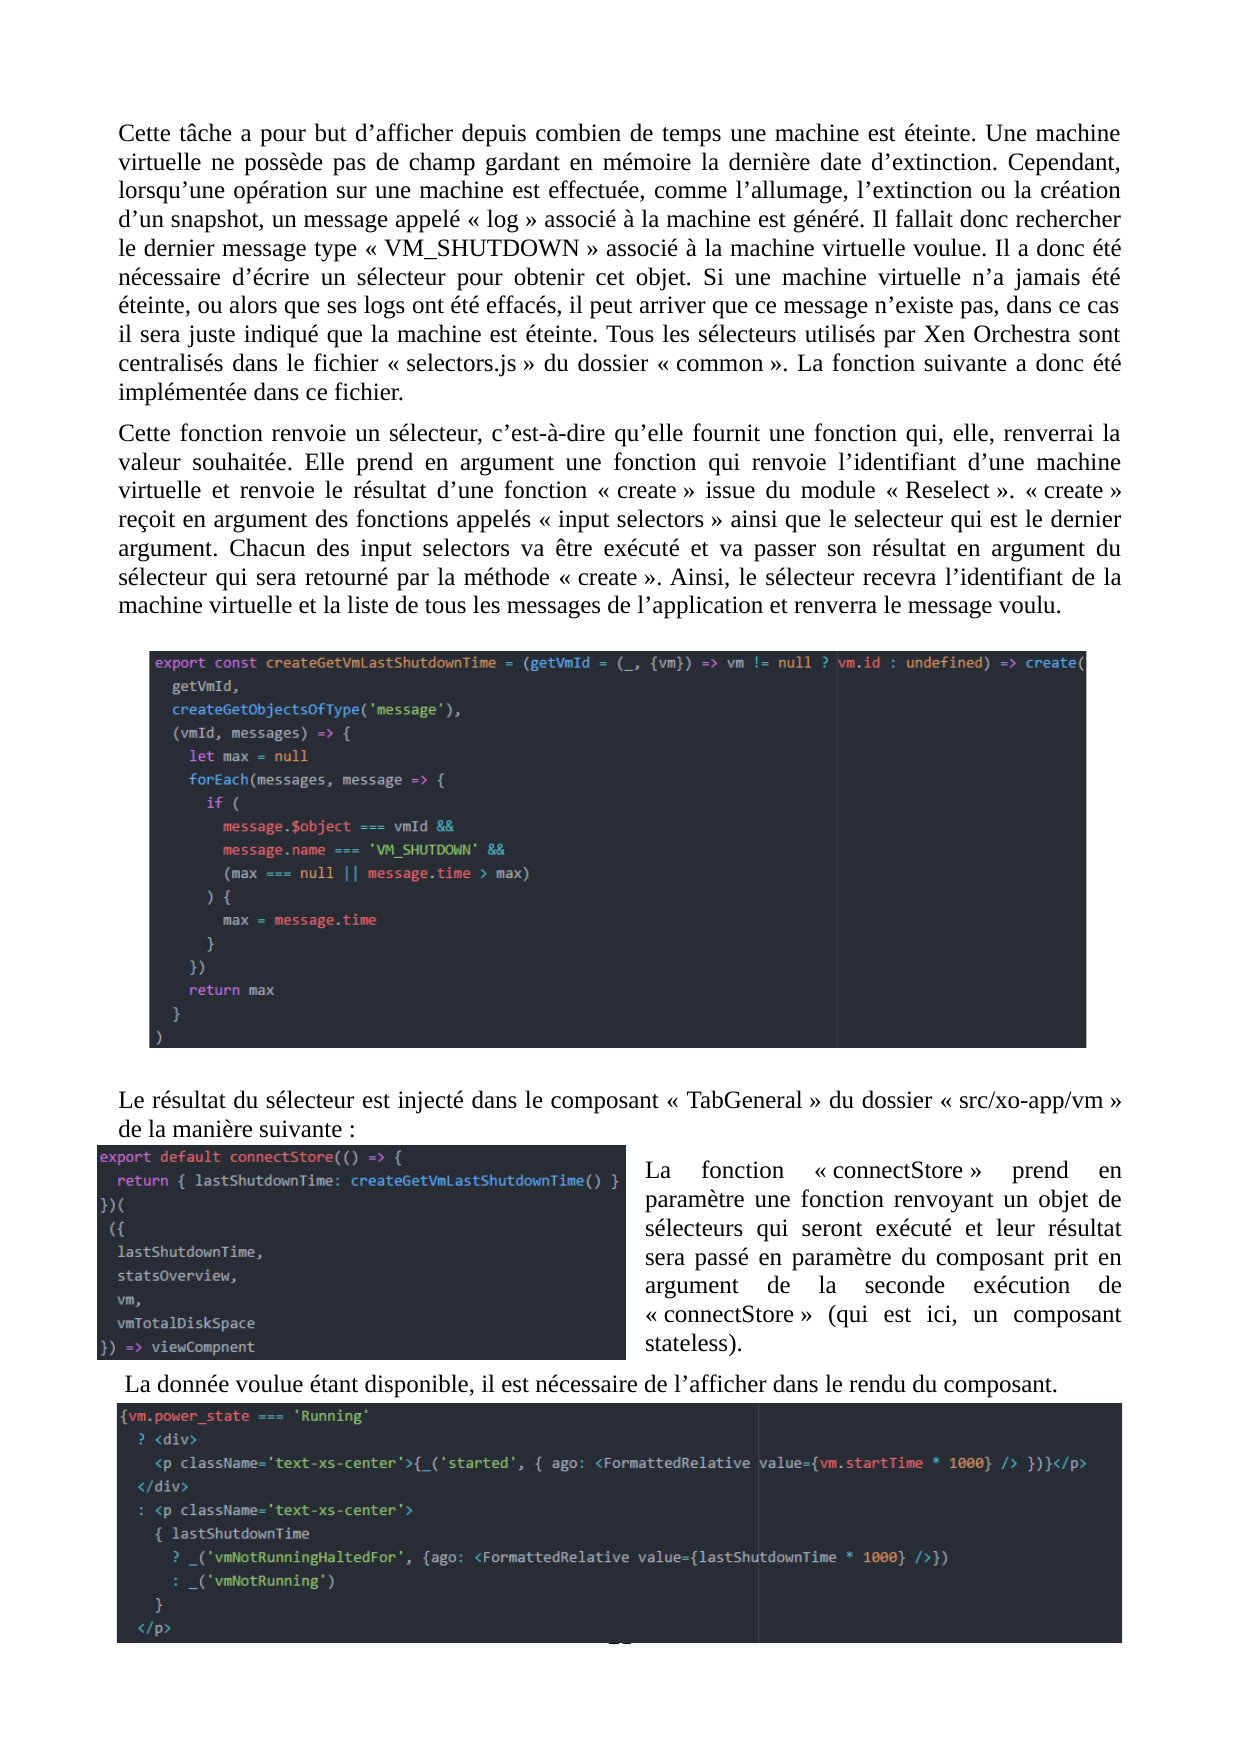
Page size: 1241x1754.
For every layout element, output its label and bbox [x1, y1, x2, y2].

picture [116, 1403, 1123, 1643]
picture [97, 1145, 626, 1360]
picture [149, 651, 1086, 1048]
